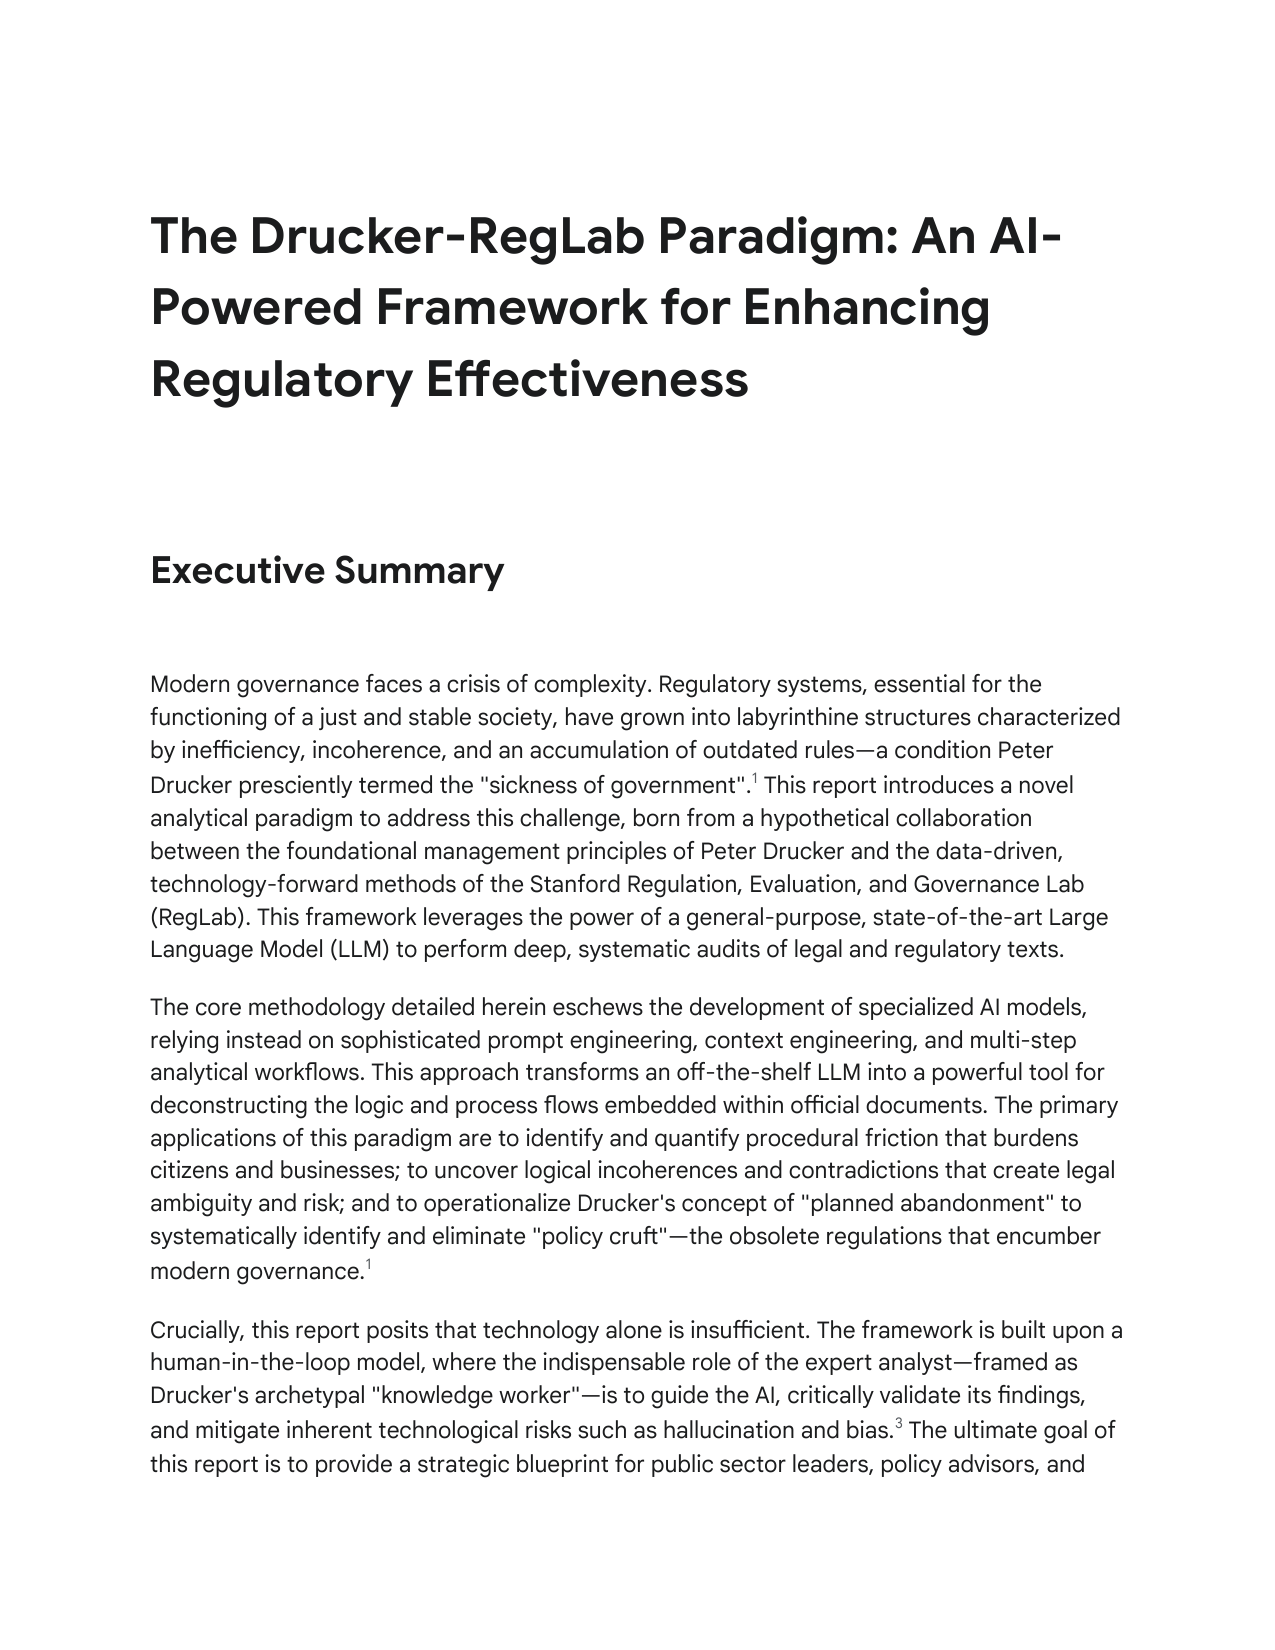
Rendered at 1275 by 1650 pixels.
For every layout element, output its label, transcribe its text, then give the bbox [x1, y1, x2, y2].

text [150, 1316, 1125, 1478]
text Modern governance faces a crisis of complexity. Regulatory systems, essential for the functioning of a just and stable society, have grown into labyrinthine structures characterized by inefficiency, incoherence, and an accumulation of outdated rules—a condition Peter Drucker presciently termed the "sickness of government".1 This report introduces a novel analytical paradigm to address this challenge, born from a hypothetical collaboration between the foundational management principles of Peter Drucker and the data-driven, technology-forward methods of the Stanford Regulation, Evaluation, and Governance Lab (RegLab). This framework leverages the power of a general-purpose, state-of-the-art Large Language Model (LLM) to perform deep, systematic audits of legal and regulatory texts. [150, 671, 1125, 964]
subtitle Executive Summary [150, 547, 1125, 594]
subtitle The Drucker-RegLab Paradigm: An AI-Powered Framework for Enhancing Regulatory Effectiveness [150, 205, 1125, 410]
text The core methodology detailed herein eschews the development of specialized AI models, relying instead on sophisticated prompt engineering, context engineering, and multi-step analytical workflows. This approach transforms an off-the-shelf LLM into a powerful tool for deconstructing the logic and process flows embedded within official documents. The primary applications of this paradigm are to identify and quantify procedural friction that burdens citizens and businesses; to uncover logical incoherences and contradictions that create legal ambiguity and risk; and to operationalize Drucker's concept of "planned abandonment" to systematically identify and eliminate "policy cruft"—the obsolete regulations that encumber modern governance.1 [150, 993, 1125, 1287]
